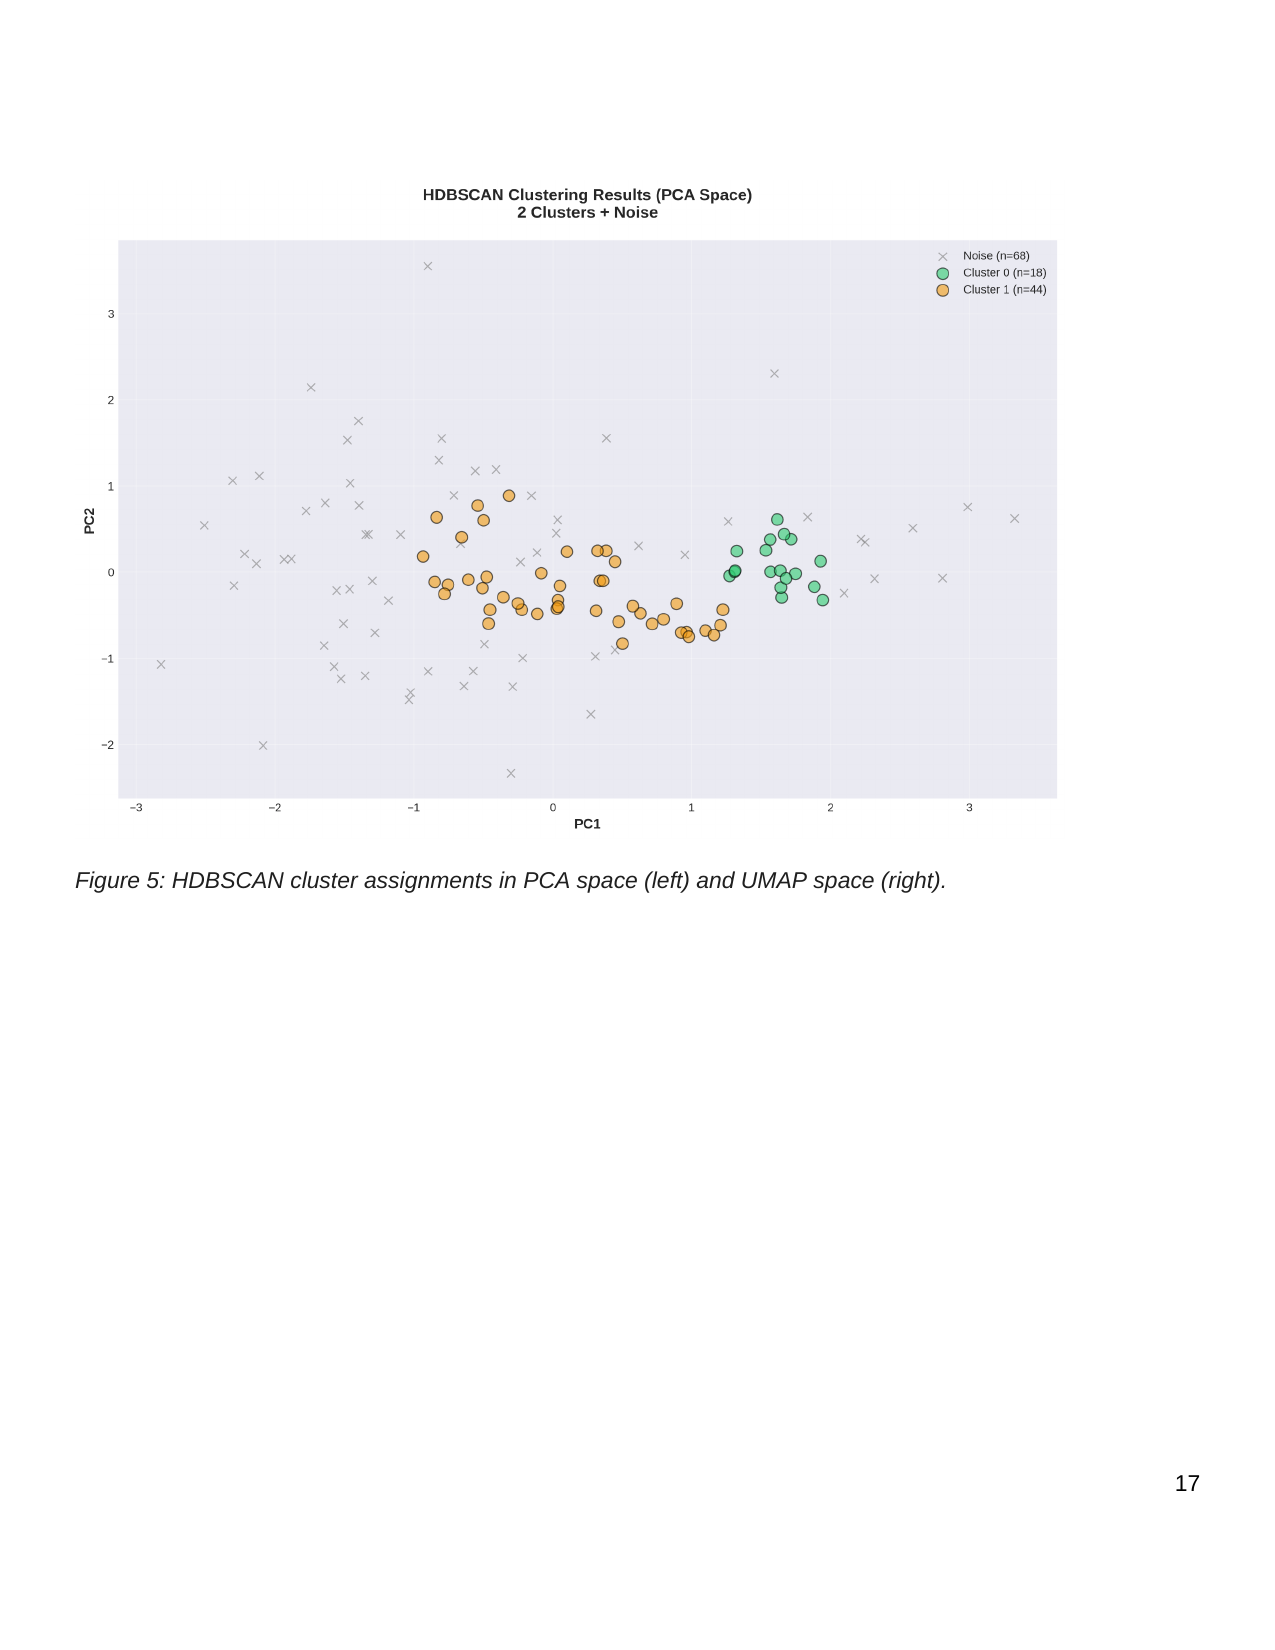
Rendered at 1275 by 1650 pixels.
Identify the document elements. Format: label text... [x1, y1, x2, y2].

text Figure 5: HDBSCAN cluster assignments in PCA space (left) and UMAP space (right). [75, 867, 1200, 894]
picture [75, 180, 1065, 839]
